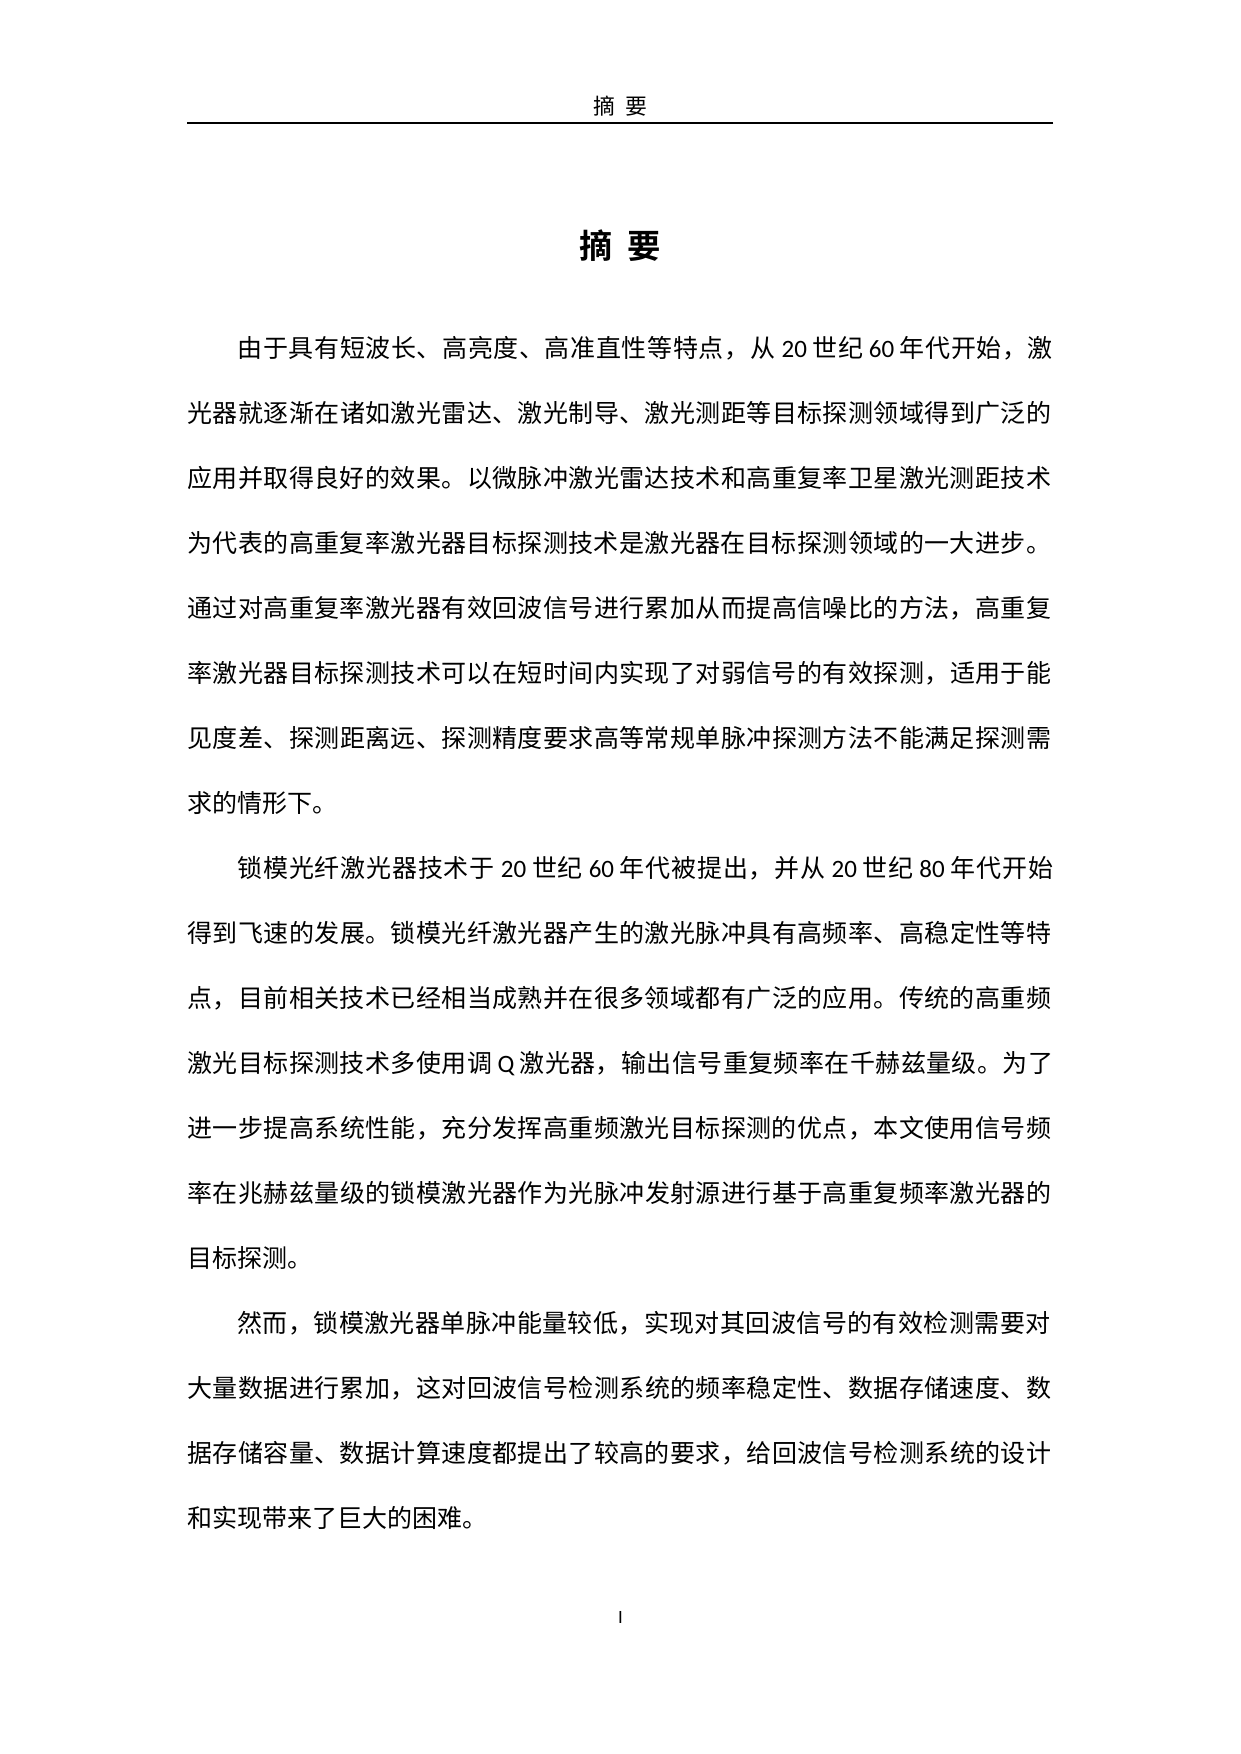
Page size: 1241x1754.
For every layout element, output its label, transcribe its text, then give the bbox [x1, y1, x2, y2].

subtitle 摘 要 [187, 212, 1053, 277]
text 由于具有短波长、高亮度、高准直性等特点，从20世纪60年代开始，激光器就逐渐在诸如激光雷达、激光制导、激光测距等目标探测领域得到广泛的应用并取得良好的效果。以微脉冲激光雷达技术和高重复率卫星激光测距技术为代表的高重复率激光器目标探测技术是激光器在目标探测领域的一大进步。通过对高重复率激光器有效回波信号进行累加从而提高信噪比的方法，高重复率激光器目标探测技术可以在短时间内实现了对弱信号的有效探测，适用于能见度差、探测距离远、探测精度要求高等常规单脉冲探测方法不能满足探测需求的情形下。 [187, 314, 1053, 834]
text 锁模光纤激光器技术于20世纪60年代被提出，并从20世纪80年代开始得到飞速的发展。锁模光纤激光器产生的激光脉冲具有高频率、高稳定性等特点，目前相关技术已经相当成熟并在很多领域都有广泛的应用。传统的高重频激光目标探测技术多使用调Q激光器，输出信号重复频率在千赫兹量级。为了进一步提高系统性能，充分发挥高重频激光目标探测的优点，本文使用信号频率在兆赫兹量级的锁模激光器作为光脉冲发射源进行基于高重复频率激光器的目标探测。 [187, 834, 1053, 1289]
text 然而，锁模激光器单脉冲能量较低，实现对其回波信号的有效检测需要对大量数据进行累加，这对回波信号检测系统的频率稳定性、数据存储速度、数据存储容量、数据计算速度都提出了较高的要求，给回波信号检测系统的设计和实现带来了巨大的困难。 [187, 1289, 1053, 1549]
